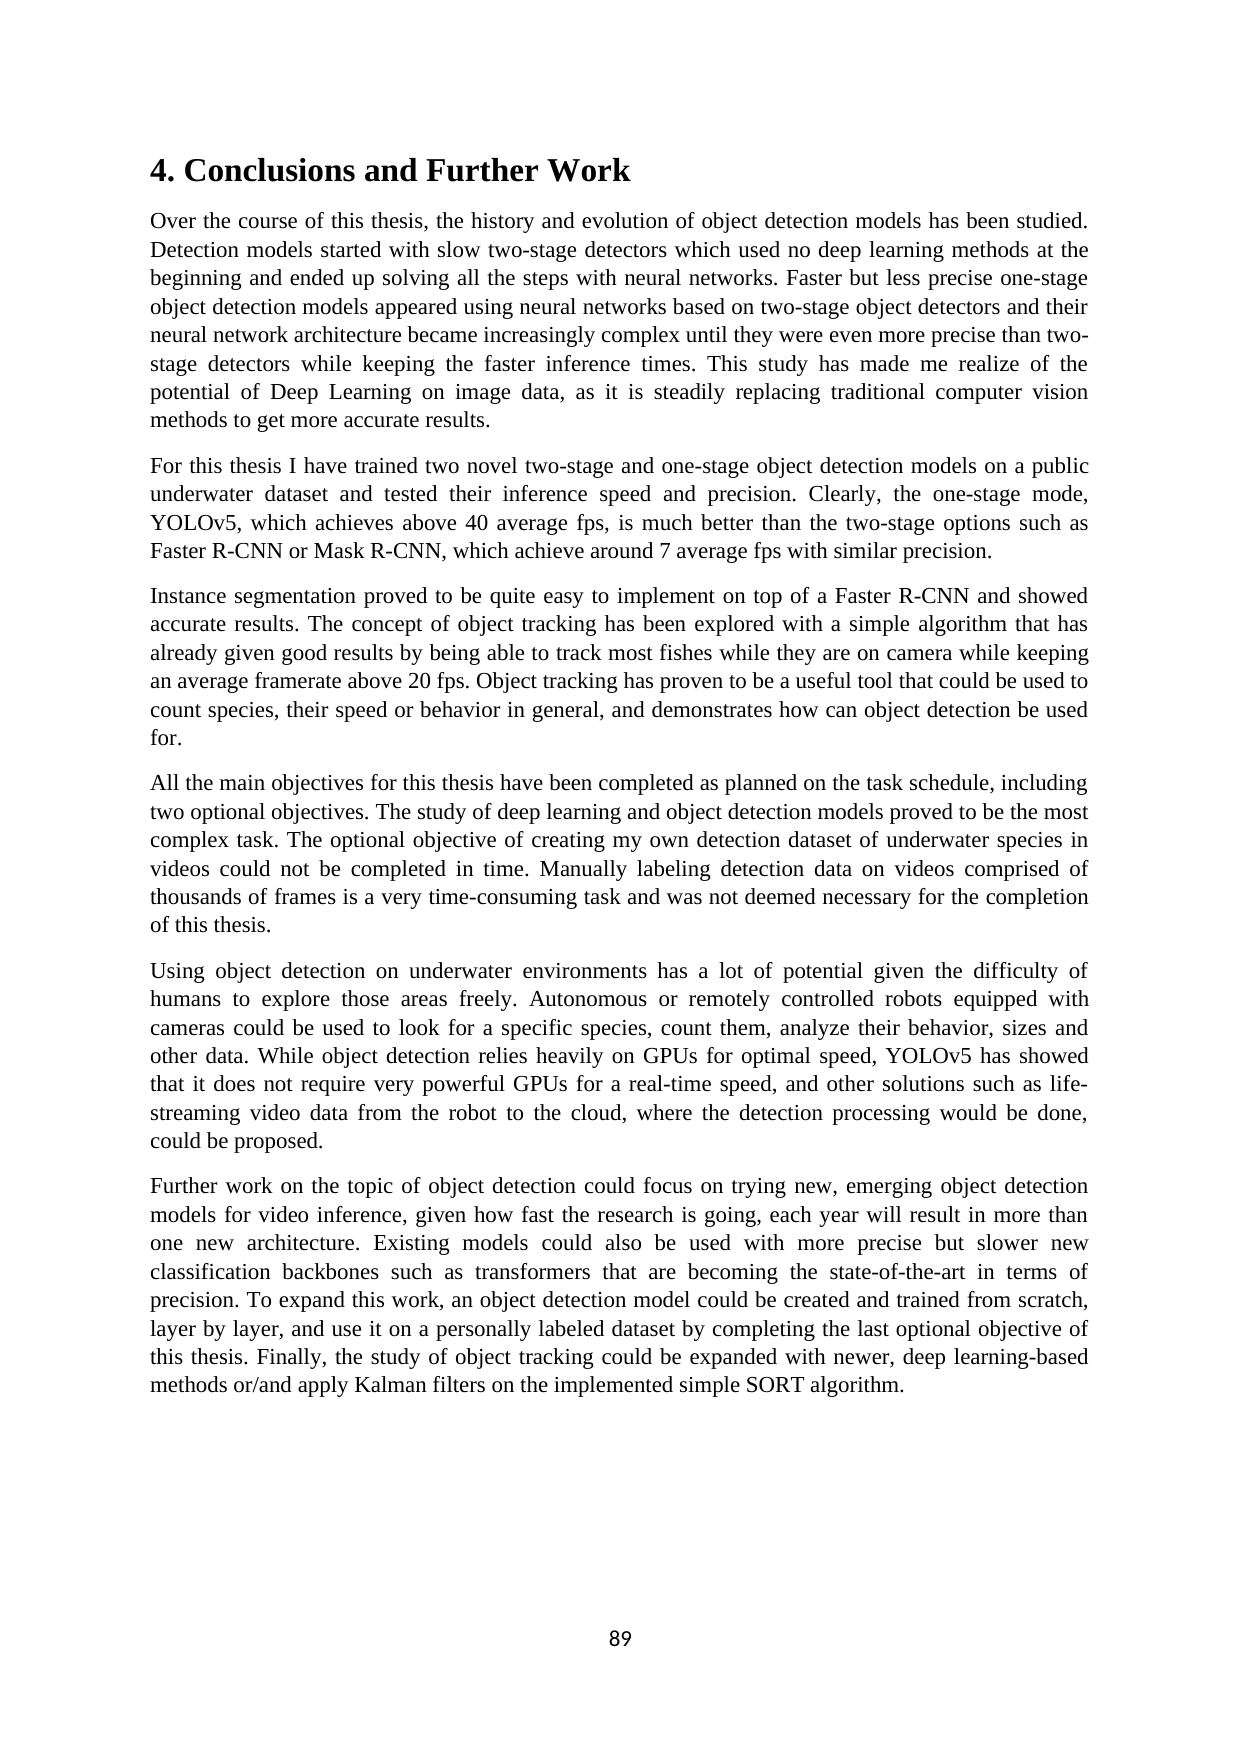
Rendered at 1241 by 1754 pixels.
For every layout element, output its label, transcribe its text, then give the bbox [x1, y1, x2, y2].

text Instance segmentation proved to be quite easy to implement on top of a Faster R-CNN and showed accurate results. The concept of object tracking has been explored with a simple algorithm that has already given good results by being able to track most fishes while they are on camera while keeping an average framerate above 20 fps. Object tracking has proven to be a useful tool that could be used to count species, their speed or behavior in general, and demonstrates how can object detection be used for. [150, 582, 1090, 751]
text For this thesis I have trained two novel two-stage and one-stage object detection models on a public underwater dataset and tested their inference speed and precision. Clearly, the one-stage mode, YOLOv5, which achieves above 40 average fps, is much better than the two-stage options such as Faster R-CNN or Mask R-CNN, which achieve around 7 average fps with similar precision. [150, 452, 1090, 563]
text All the main objectives for this thesis have been completed as planned on the task schedule, including two optional objectives. The study of deep learning and object detection models proved to be the most complex task. The optional objective of creating my own detection dataset of underwater species in videos could not be completed in time. Manually labeling detection data on videos comprised of thousands of frames is a very time-consuming task and was not deemed necessary for the completion of this thesis. [150, 769, 1090, 938]
text Further work on the topic of object detection could focus on trying new, emerging object detection models for video inference, given how fast the research is going, each year will result in more than one new architecture. Existing models could also be used with more precise but slower new classification backbones such as transformers that are becoming the state-of-the-art in terms of precision. To expand this work, an object detection model could be created and trained from scratch, layer by layer, and use it on a personally labeled dataset by completing the last optional objective of this thesis. Finally, the study of object tracking could be expanded with newer, deep learning-based methods or/and apply Kalman filters on the implemented simple SORT algorithm. [150, 1172, 1090, 1398]
subtitle 4. Conclusions and Further Work [150, 150, 1090, 188]
text Over the course of this thesis, the history and evolution of object detection models has been studied. Detection models started with slow two-stage detectors which used no deep learning methods at the beginning and ended up solving all the steps with neural networks. Faster but less precise one-stage object detection models appeared using neural networks based on two-stage object detectors and their neural network architecture became increasingly complex until they were even more precise than two-stage detectors while keeping the faster inference times. This study has made me realize of the potential of Deep Learning on image data, as it is steadily replacing traditional computer vision methods to get more accurate results. [150, 207, 1090, 433]
text Using object detection on underwater environments has a lot of potential given the difficulty of humans to explore those areas freely. Autonomous or remotely controlled robots equipped with cameras could be used to look for a specific species, count them, analyze their behavior, sizes and other data. While object detection relies heavily on GPUs for optimal speed, YOLOv5 has showed that it does not require very powerful GPUs for a real-time speed, and other solutions such as life-streaming video data from the robot to the cloud, where the detection processing would be done, could be proposed. [150, 957, 1090, 1154]
